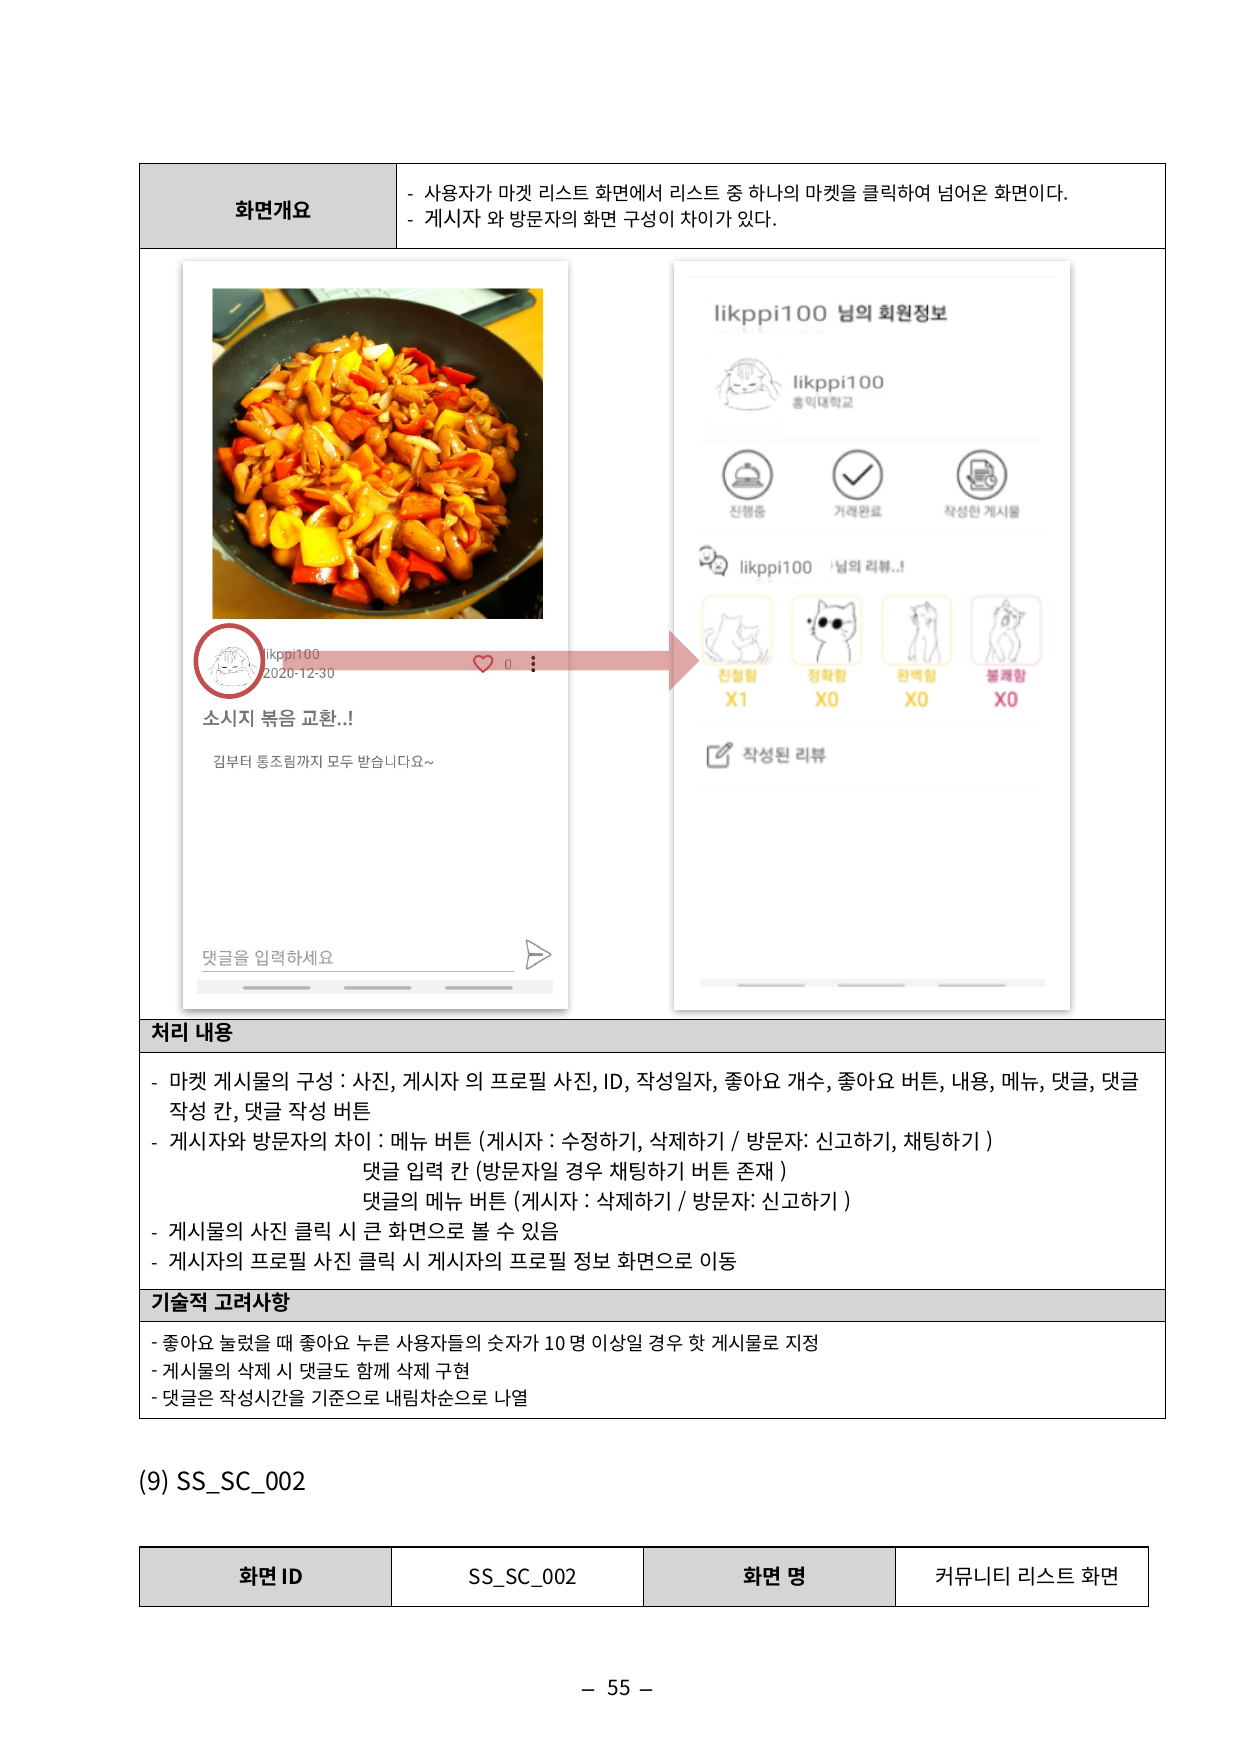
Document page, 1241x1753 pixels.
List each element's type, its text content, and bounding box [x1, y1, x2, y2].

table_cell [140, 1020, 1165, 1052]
picture [199, 628, 260, 694]
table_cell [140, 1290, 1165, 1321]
picture [689, 276, 1056, 995]
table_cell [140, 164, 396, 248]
picture [197, 275, 553, 994]
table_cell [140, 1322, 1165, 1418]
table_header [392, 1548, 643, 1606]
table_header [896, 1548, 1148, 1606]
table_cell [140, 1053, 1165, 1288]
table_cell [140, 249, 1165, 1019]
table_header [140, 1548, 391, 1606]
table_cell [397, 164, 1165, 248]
list SS_SC_002 [139, 1462, 1153, 1498]
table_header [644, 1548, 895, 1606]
